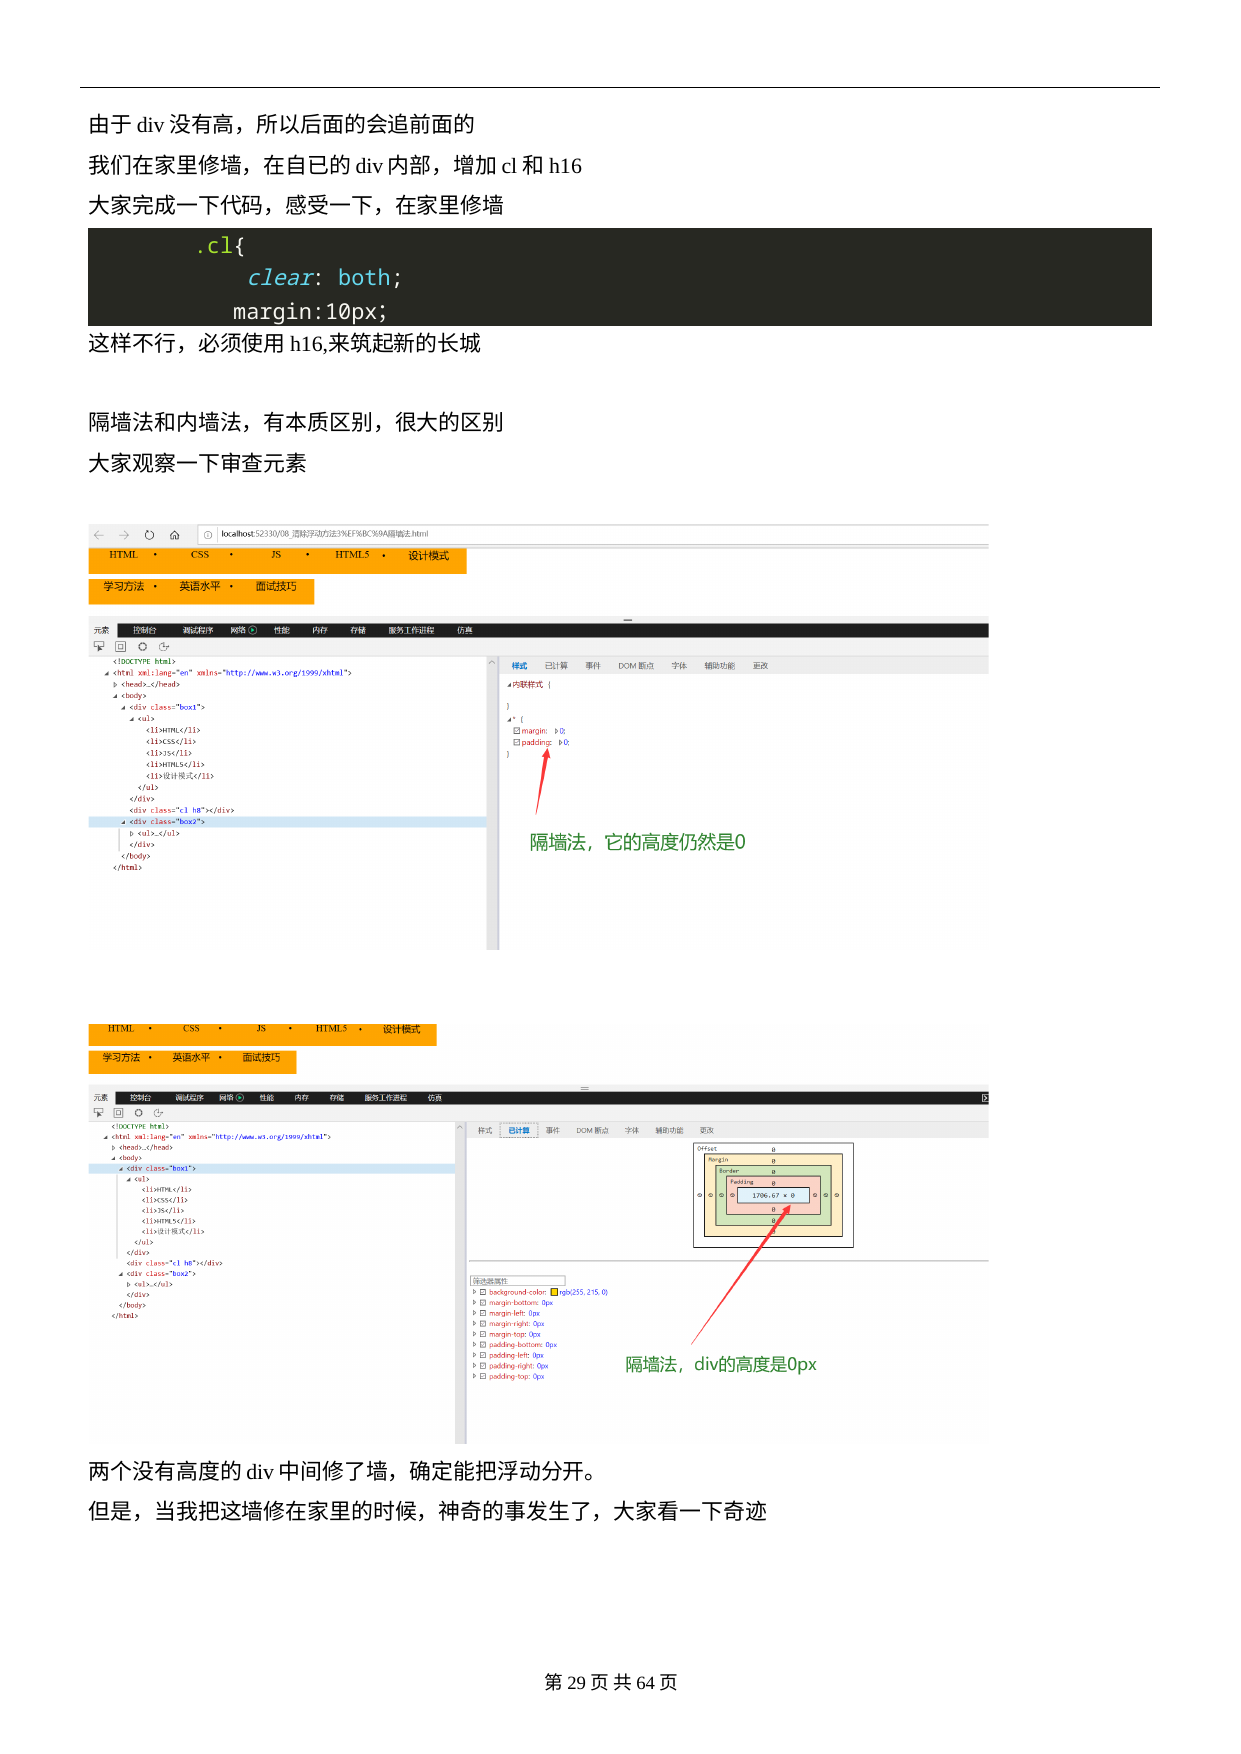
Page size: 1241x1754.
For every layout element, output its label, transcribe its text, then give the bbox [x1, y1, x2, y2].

text .cl{ [88, 228, 1152, 261]
text 这样不行，必须使用h16,来筑起新的长城 [88, 326, 1152, 358]
text 大家观察一下审查元素 [88, 445, 1152, 478]
text margin:10px； [88, 293, 1152, 326]
text clear: both; [88, 261, 1152, 293]
picture [88, 524, 989, 950]
text 由于div没有高，所以后面的会追前面的 [88, 107, 1152, 139]
text 但是，当我把这墙修在家里的时候，神奇的事发生了，大家看一下奇迹 [88, 1494, 1152, 1526]
text 隔墙法和内墙法，有本质区别，很大的区别 [88, 405, 1152, 437]
text 两个没有高度的div中间修了墙，确定能把浮动分开。 [88, 1453, 1152, 1486]
text 大家完成一下代码，感受一下，在家里修墙 [88, 188, 1152, 220]
text 我们在家里修墙，在自已的div内部，增加cl 和h16 [88, 147, 1152, 180]
picture [88, 1024, 989, 1444]
